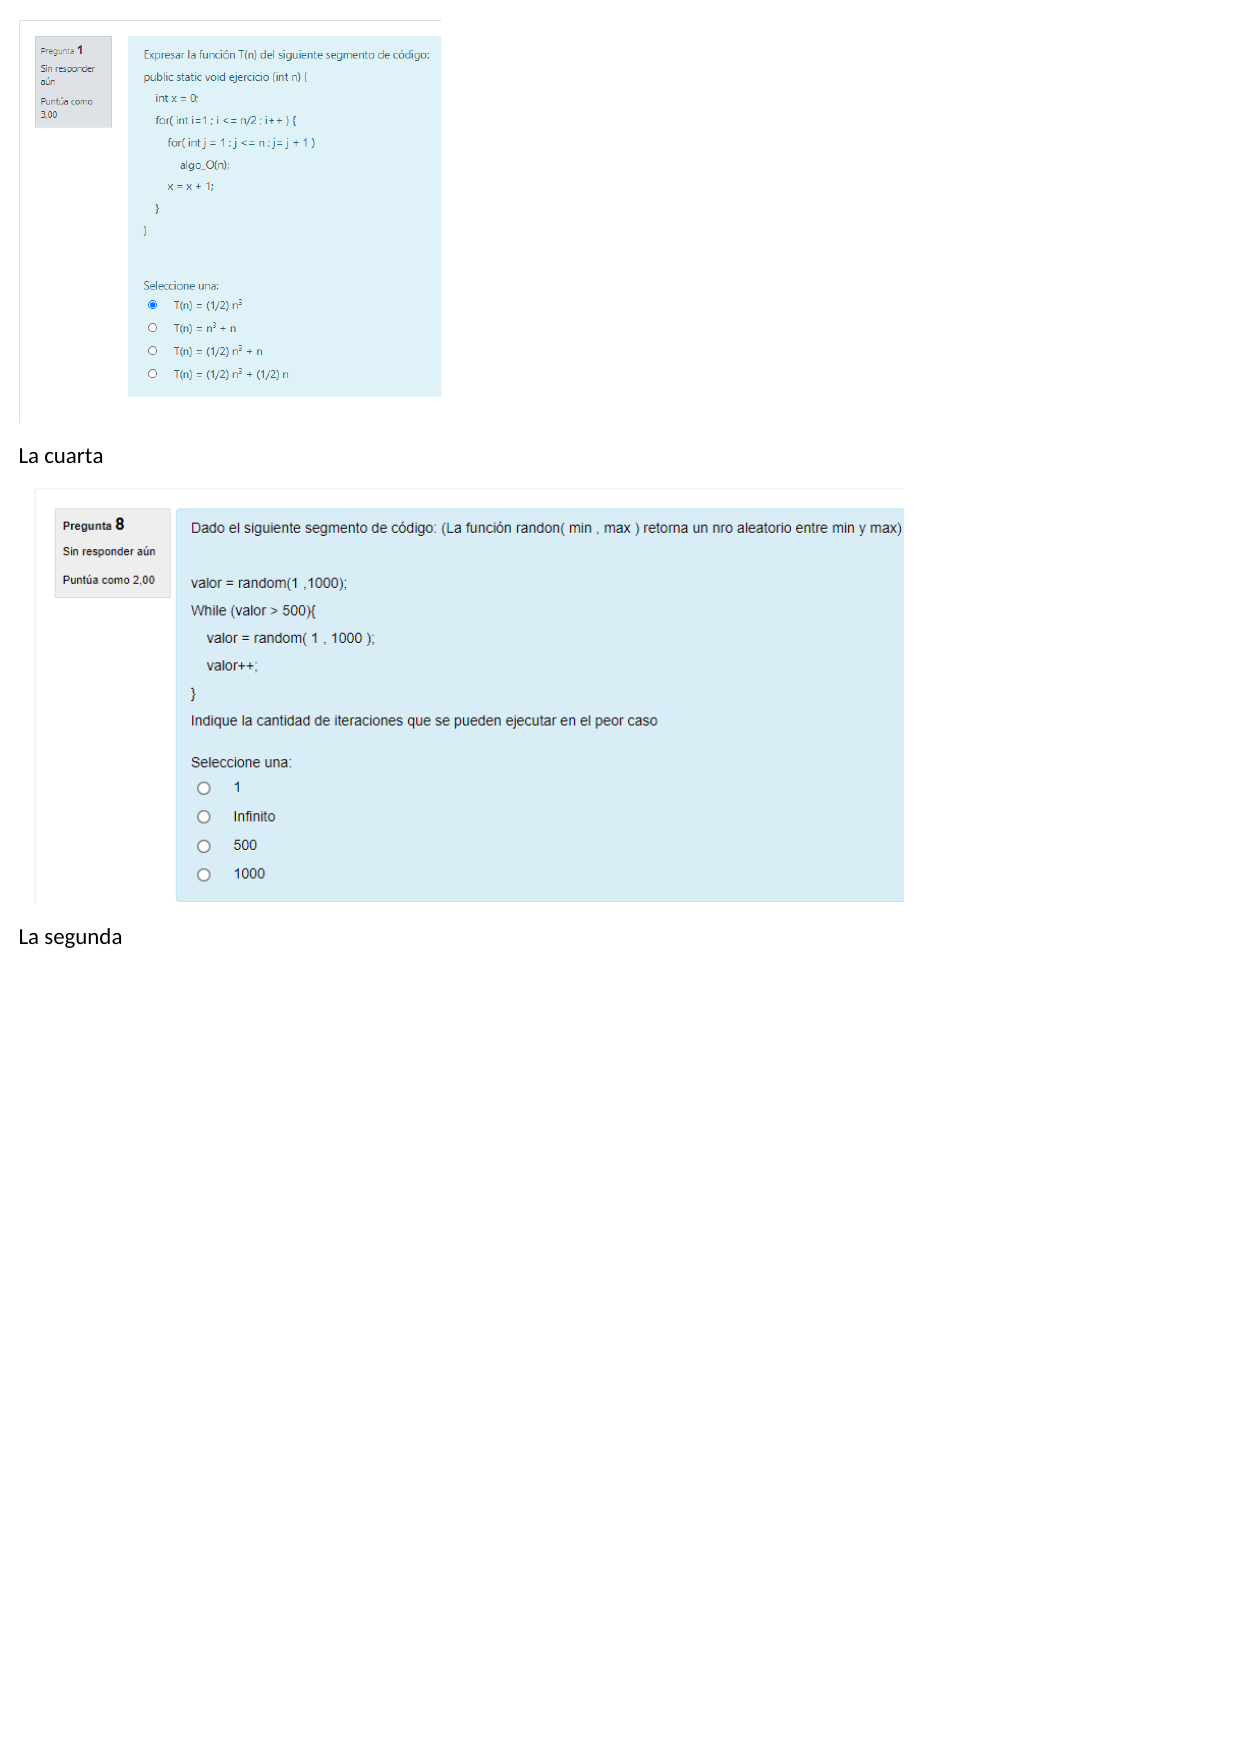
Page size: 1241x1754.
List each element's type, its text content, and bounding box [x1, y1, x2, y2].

picture [18, 17, 442, 423]
text La segunda [18, 922, 1222, 950]
picture [18, 488, 905, 904]
text La cuarta [18, 442, 1222, 470]
